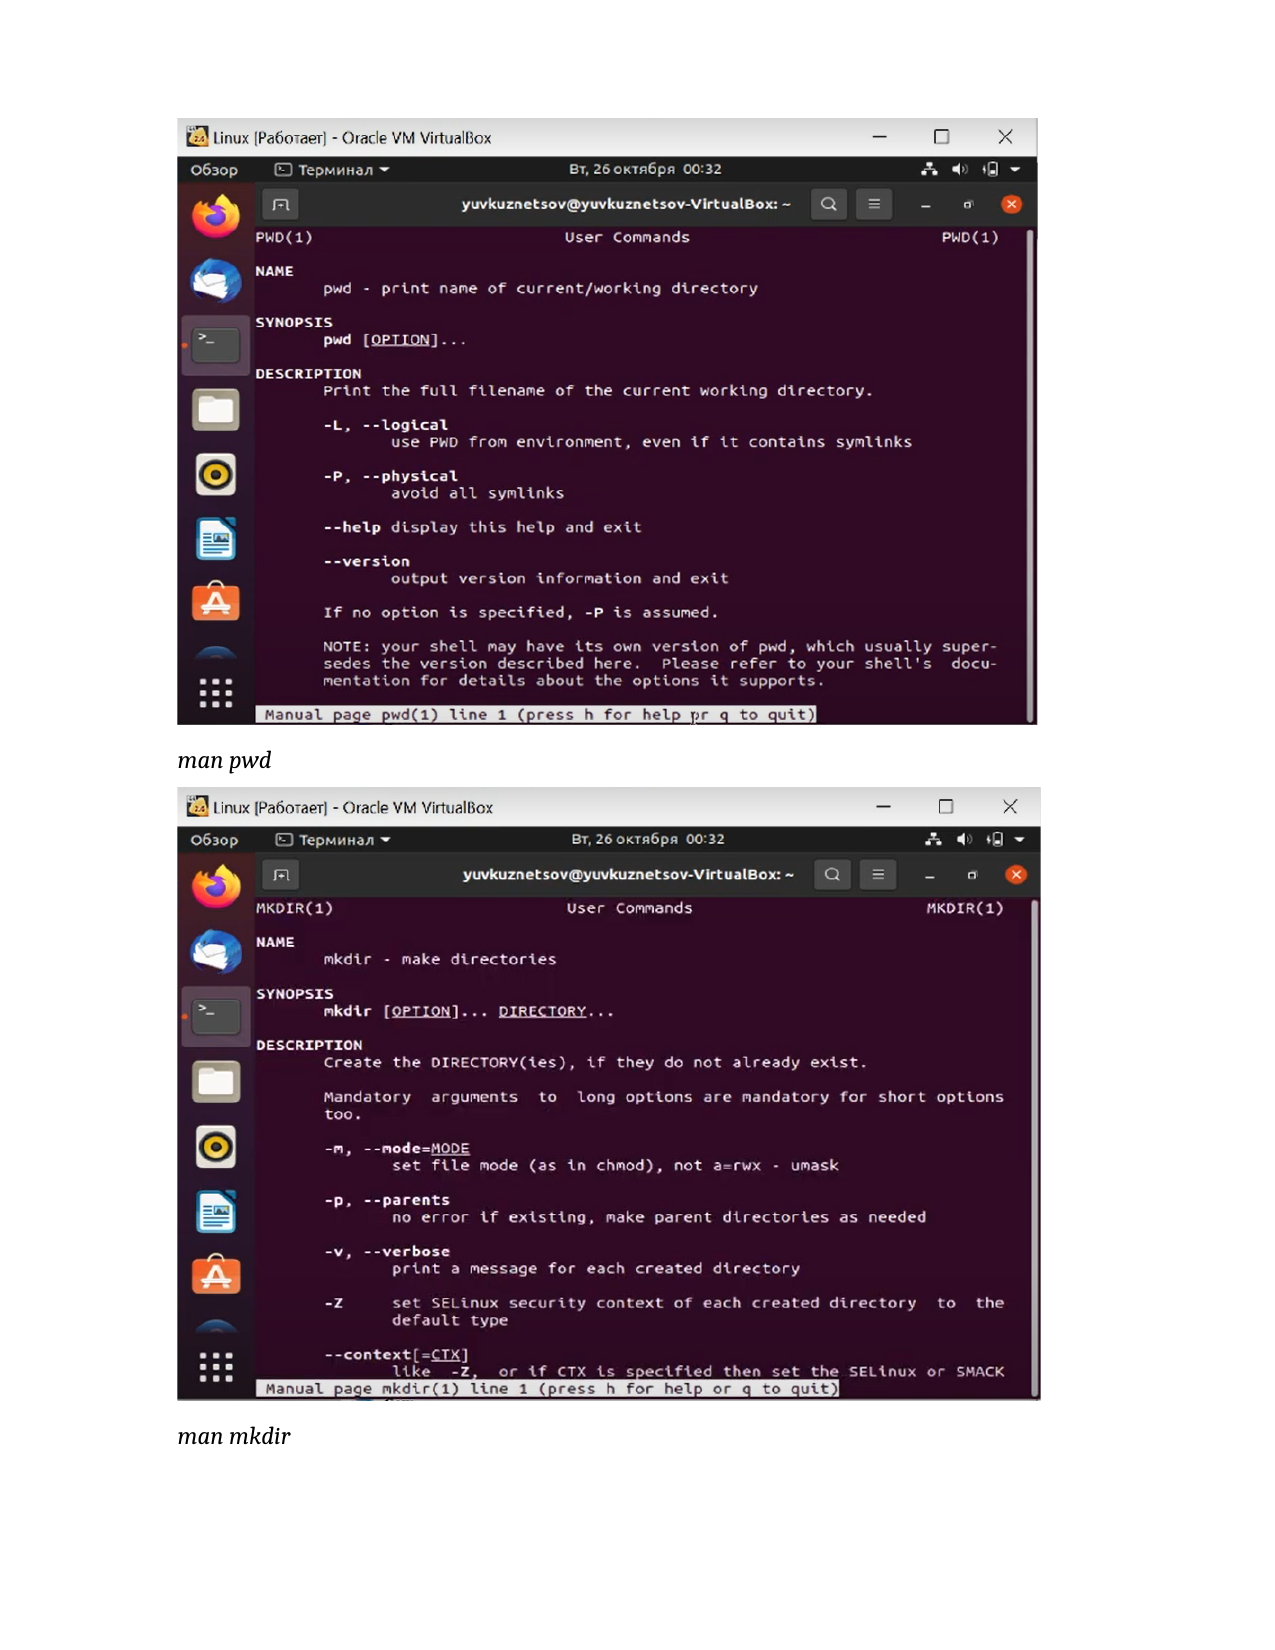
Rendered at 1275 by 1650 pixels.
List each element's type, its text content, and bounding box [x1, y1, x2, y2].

text man pwd [177, 746, 1186, 774]
picture [177, 787, 1041, 1401]
picture [177, 118, 1038, 725]
text man mkdir [177, 1422, 1186, 1451]
